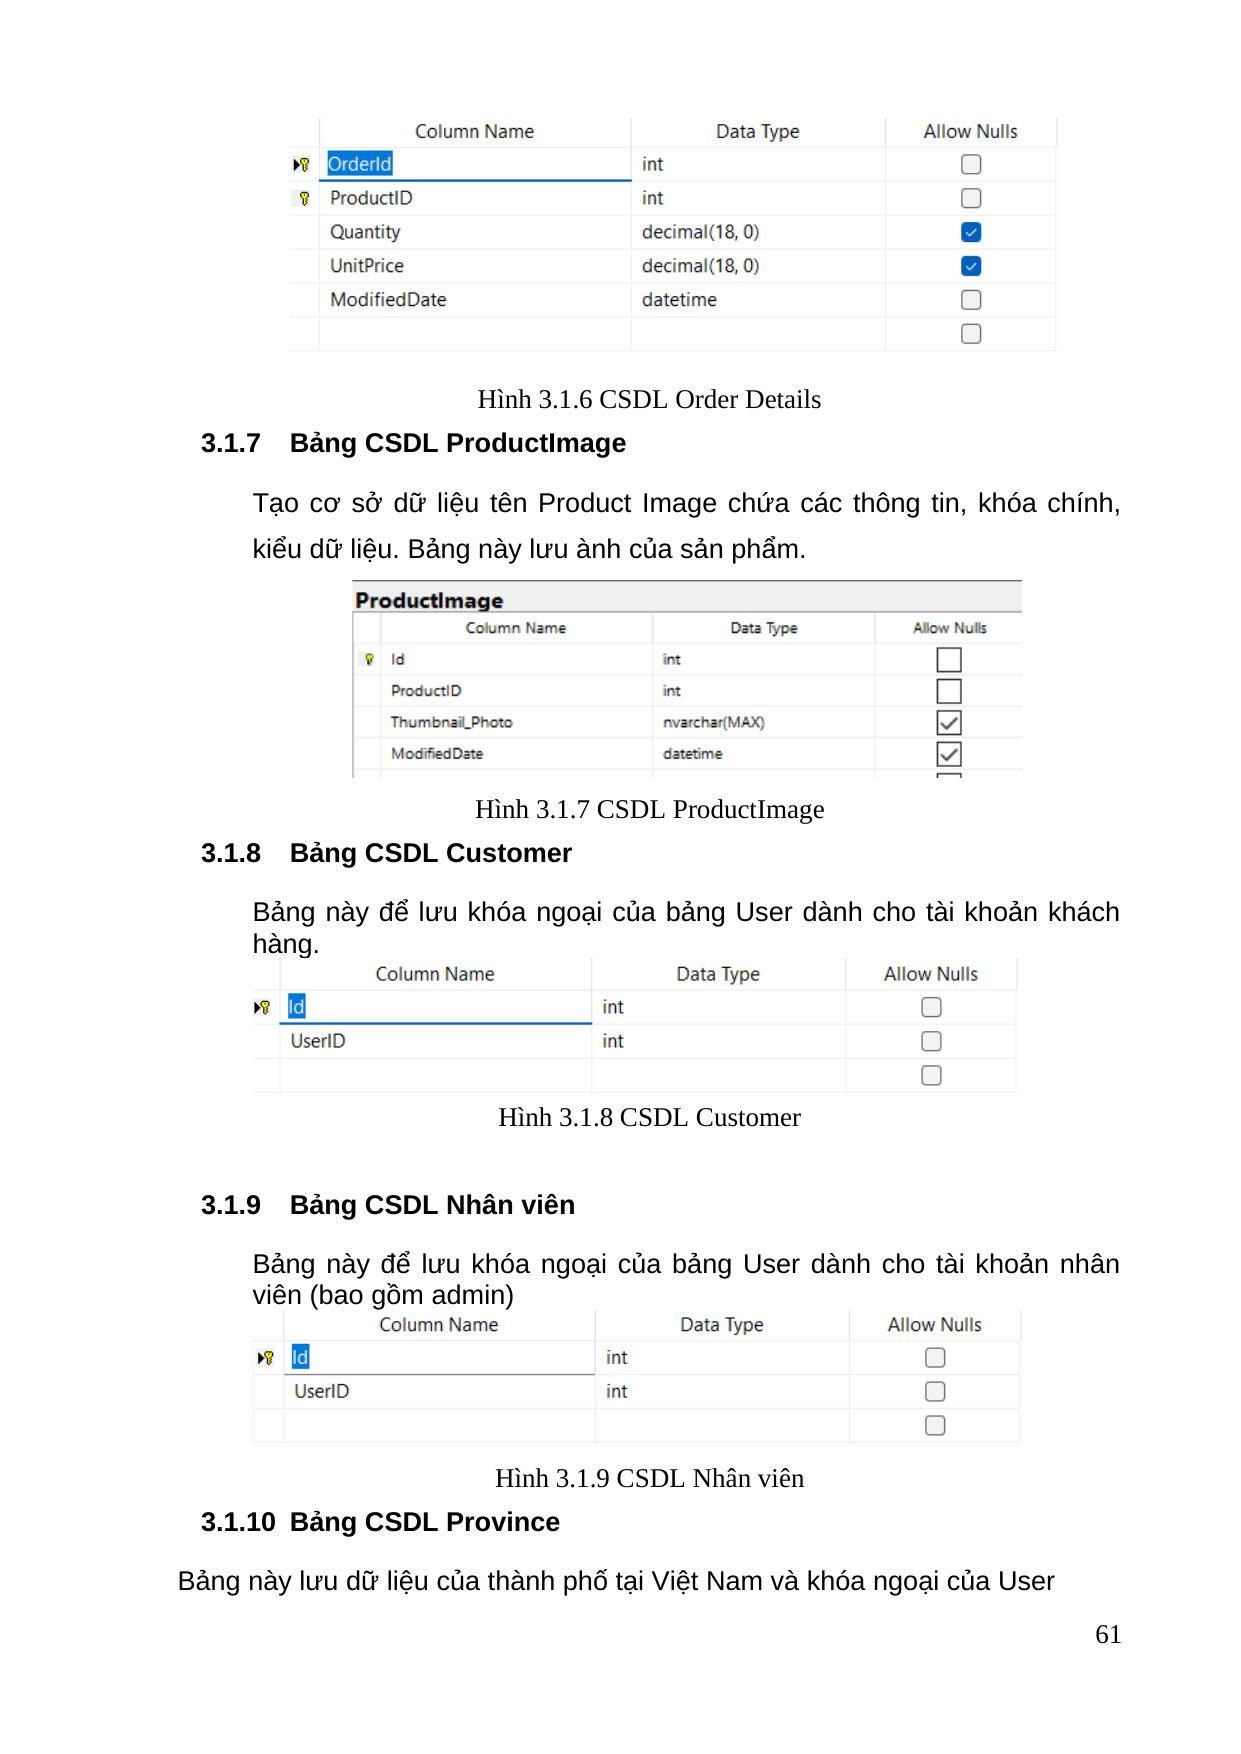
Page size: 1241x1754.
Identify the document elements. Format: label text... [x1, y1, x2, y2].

picture [252, 1310, 1038, 1462]
text Hình 3.1.9 CSDL Nhân viên [177, 1462, 1122, 1493]
picture [289, 118, 1069, 369]
subtitle Bảng CSDL Nhân viên [201, 1189, 1122, 1220]
text Bảng này lưu dữ liệu của thành phố tại Việt Nam và khóa ngoại của User [177, 1565, 1122, 1596]
list Bảng này để lưu khóa ngoại của bảng User dành cho tài khoản nhân viên (bao gồm admin) [252, 1248, 1122, 1311]
picture [252, 958, 1028, 1102]
subtitle Bảng CSDL ProductImage [201, 427, 1122, 458]
text Hình 3.1.7 CSDL ProductImage [177, 793, 1122, 824]
text Hình 3.1.6 CSDL Order Details [177, 384, 1122, 415]
list Bảng này để lưu khóa ngoại của bảng User dành cho tài khoản khách hàng. [252, 896, 1122, 959]
subtitle Bảng CSDL Customer [201, 837, 1122, 868]
picture [352, 580, 1023, 778]
subtitle Bảng CSDL Province [201, 1506, 1122, 1537]
list Tạo cơ sở dữ liệu tên Product Image chứa các thông tin, khóa chính, kiểu dữ liệu. Bảng này lưu ành của sản phẩm. [252, 487, 1122, 565]
text Hình 3.1.8 CSDL Customer [177, 1101, 1122, 1133]
